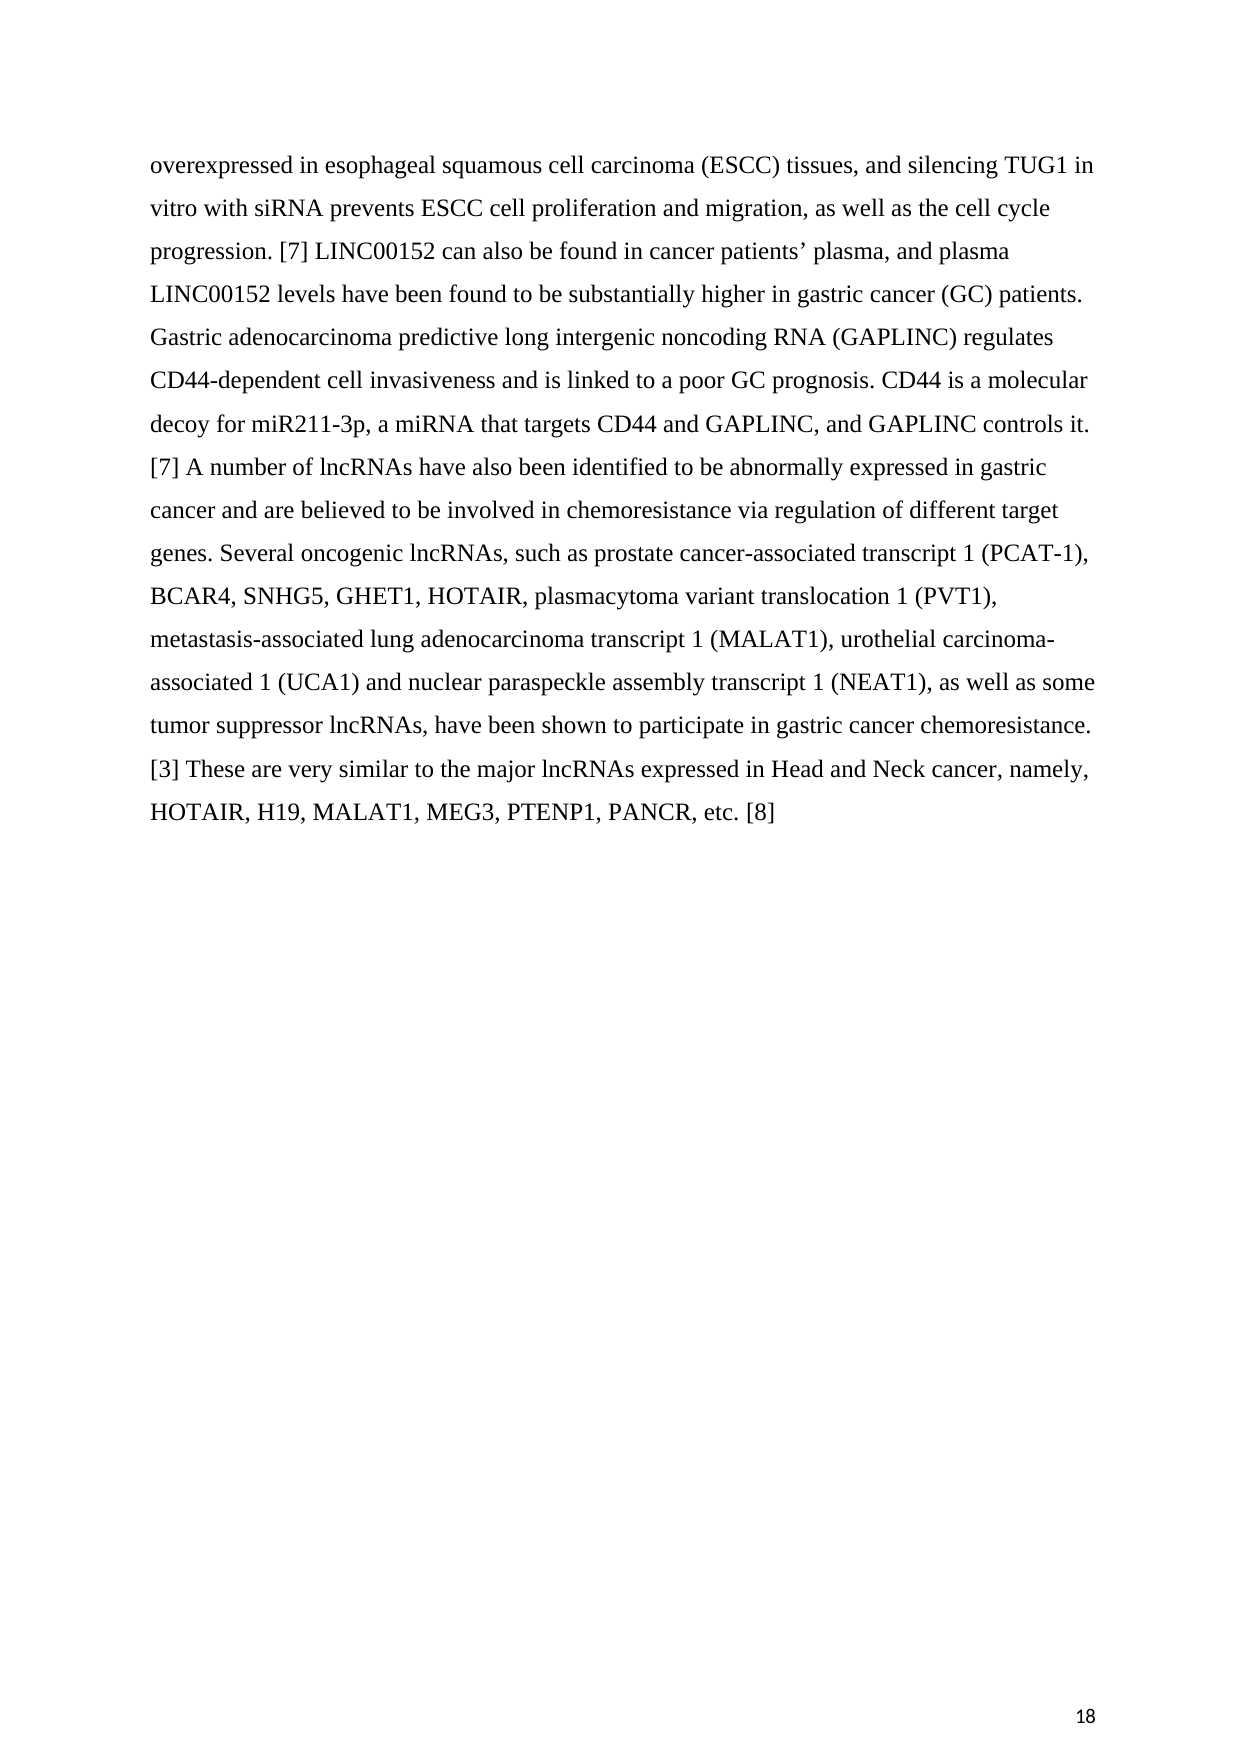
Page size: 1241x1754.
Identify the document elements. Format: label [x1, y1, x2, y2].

text [150, 150, 1096, 826]
